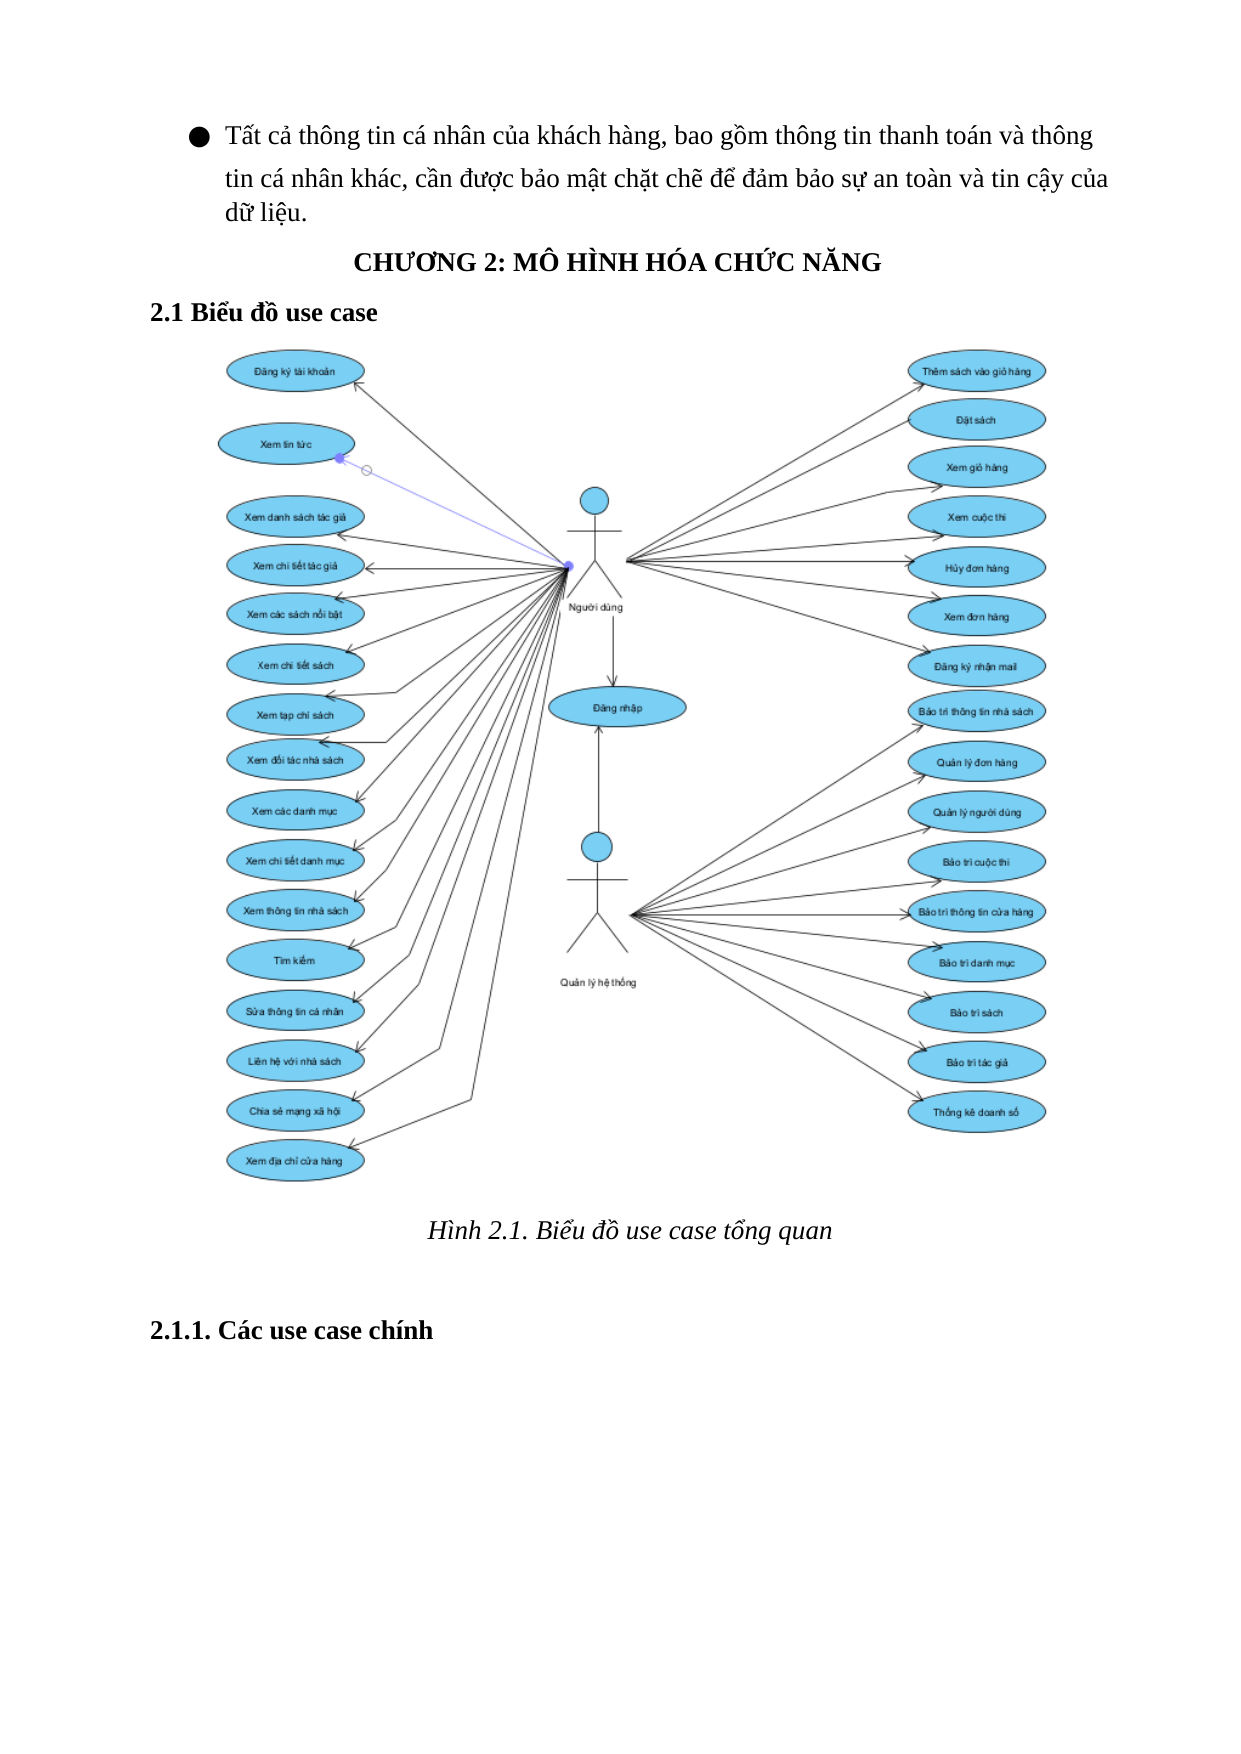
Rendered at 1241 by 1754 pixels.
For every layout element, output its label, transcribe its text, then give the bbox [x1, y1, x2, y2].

text CHƯƠNG 2: MÔ HÌNH HÓA CHỨC NĂNG [150, 246, 1112, 277]
text 2.1.1. Các use case chính [150, 1314, 1112, 1345]
picture [150, 346, 1090, 1195]
text 2.1 Biểu đồ use case [150, 296, 1112, 327]
list Tất cả thông tin cá nhân của khách hàng, bao gồm thông tin thanh toán và thông tin cá nhân khác, cần được bảo mật chặt chẽ để đảm bảo sự an toàn và tin cậy của dữ liệu. [187, 104, 1112, 227]
text Hình 2.1. Biểu đồ use case tổng quan [150, 1214, 1112, 1245]
